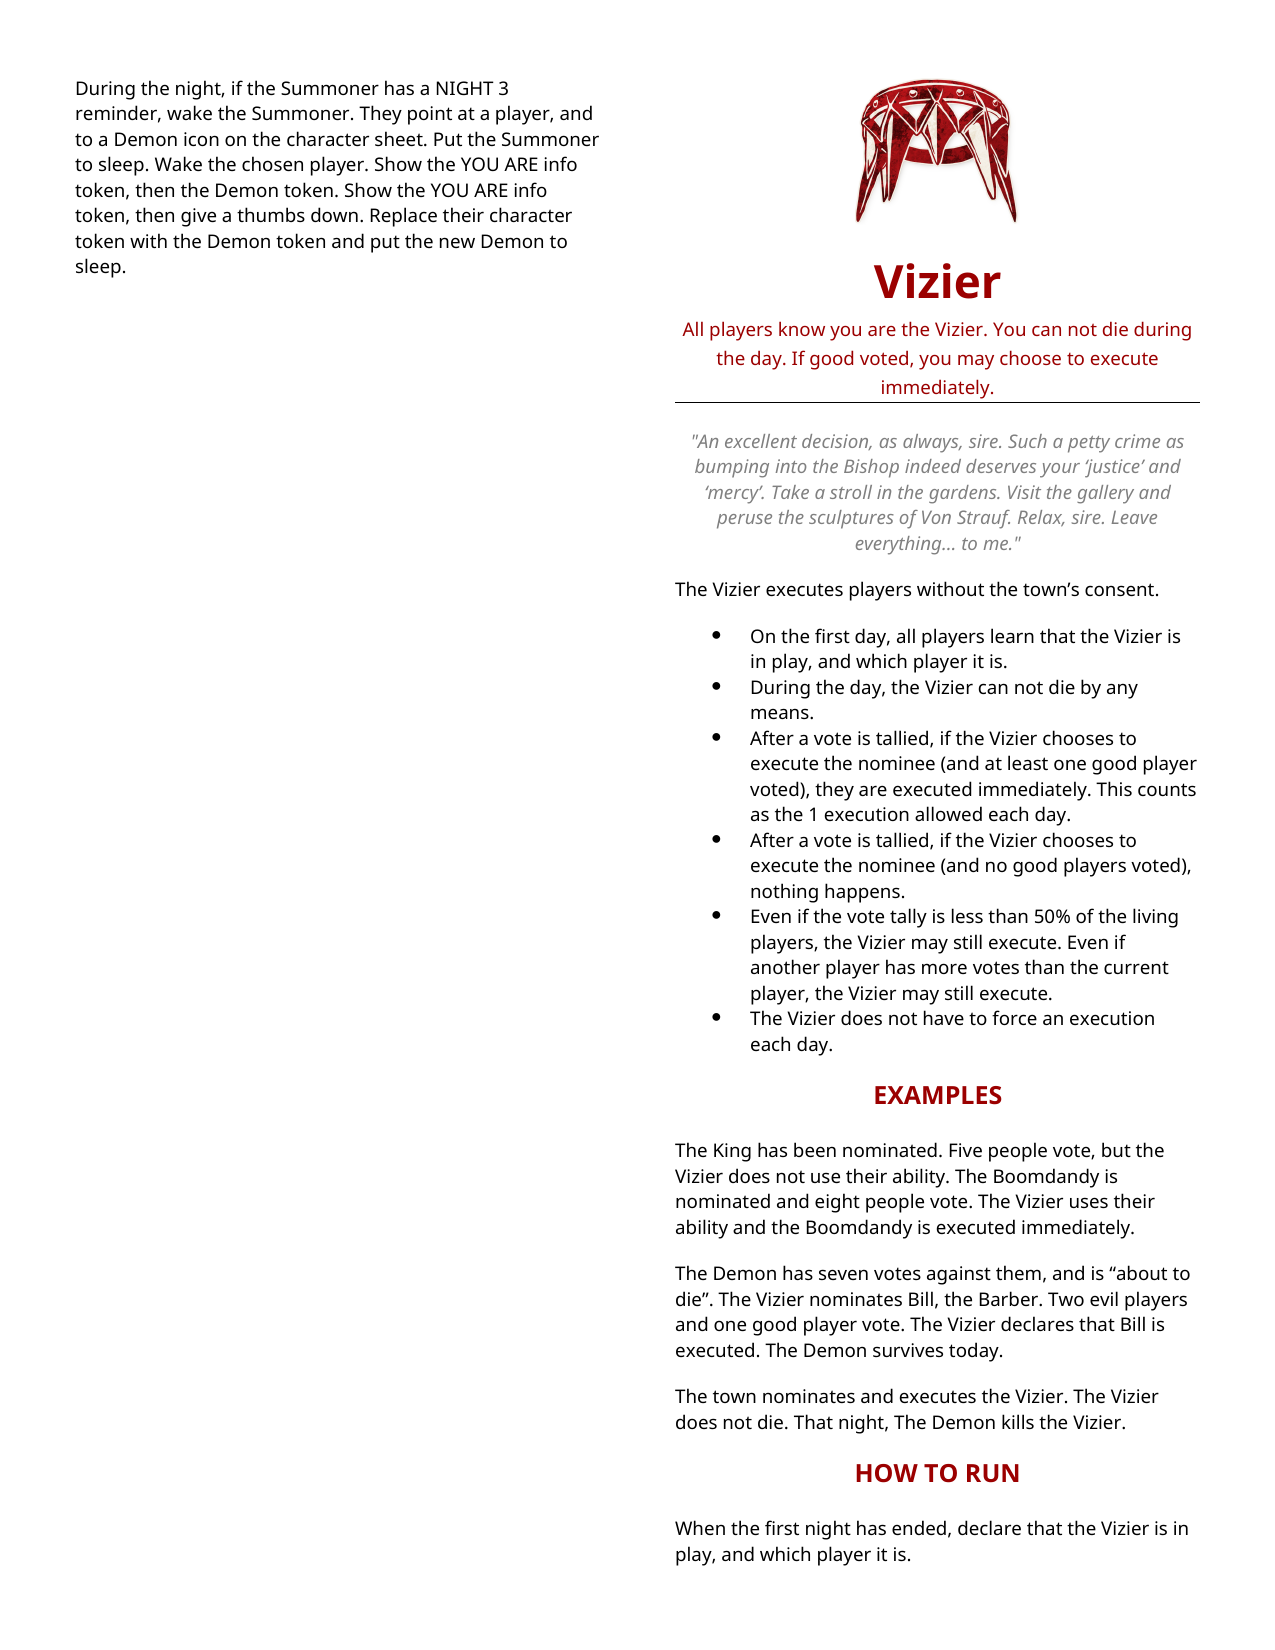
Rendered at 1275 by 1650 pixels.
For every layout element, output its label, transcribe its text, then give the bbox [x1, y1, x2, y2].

text EXAMPLES [675, 1078, 1200, 1112]
text The King has been nominated. Five people vote, but the Vizier does not use their ability. The Boomdandy is nominated and eight people vote. The Vizier uses their ability and the Boomdandy is executed immediately. [675, 1138, 1200, 1240]
picture [855, 75, 1020, 225]
list After a vote is tallied, if the Vizier chooses to execute the nominee (and no good players voted), nothing happens. [712, 827, 1200, 904]
list The Vizier does not have to force an execution each day. [712, 1006, 1200, 1057]
text The Vizier executes players without the town’s consent. [675, 577, 1200, 602]
list Even if the vote tally is less than 50% of the living players, the Vizier may still execute. Even if another player has more votes than the current player, the Vizier may still execute. [712, 904, 1200, 1006]
list After a vote is tallied, if the Vizier chooses to execute the nominee (and at least one good player voted), they are executed immediately. This counts as the 1 execution allowed each day. [712, 725, 1200, 827]
list On the first day, all players learn that the Vizier is in play, and which player it is. [712, 623, 1200, 674]
text When the first night has ended, declare that the Vizier is in play, and which player it is. [675, 1515, 1200, 1566]
text The town nominates and executes the Vizier. The Vizier does not die. That night, The Demon kills the Vizier. [675, 1383, 1200, 1434]
text HOW TO RUN [675, 1455, 1200, 1489]
text "An excellent decision, as always, sire. Such a petty crime as bumping into the Bishop indeed deserves your ‘justice’ and ‘mercy’. Take a stroll in the gardens. Visit the gallery and peruse the sculptures of Von Strauf. Relax, sire. Leave everything… to me." [675, 428, 1200, 556]
text During the night, if the Summoner has a NIGHT 3 reminder, wake the Summoner. They point at a player, and to a Demon icon on the character sheet. Put the Summoner to sleep. Wake the chosen player. Show the YOU ARE info token, then the Demon token. Show the YOU ARE info token, then give a thumbs down. Replace their character token with the Demon token and put the new Demon to sleep. [75, 75, 600, 279]
text Vizier All players know you are the Vizier. You can not die during the day. If good voted, you may choose to execute immediately. [675, 250, 1200, 402]
text The Demon has seven votes against them, and is “about to die”. The Vizier nominates Bill, the Barber. Two evil players and one good player vote. The Vizier declares that Bill is executed. The Demon survives today. [675, 1261, 1200, 1363]
list During the day, the Vizier can not die by any means. [712, 674, 1200, 725]
